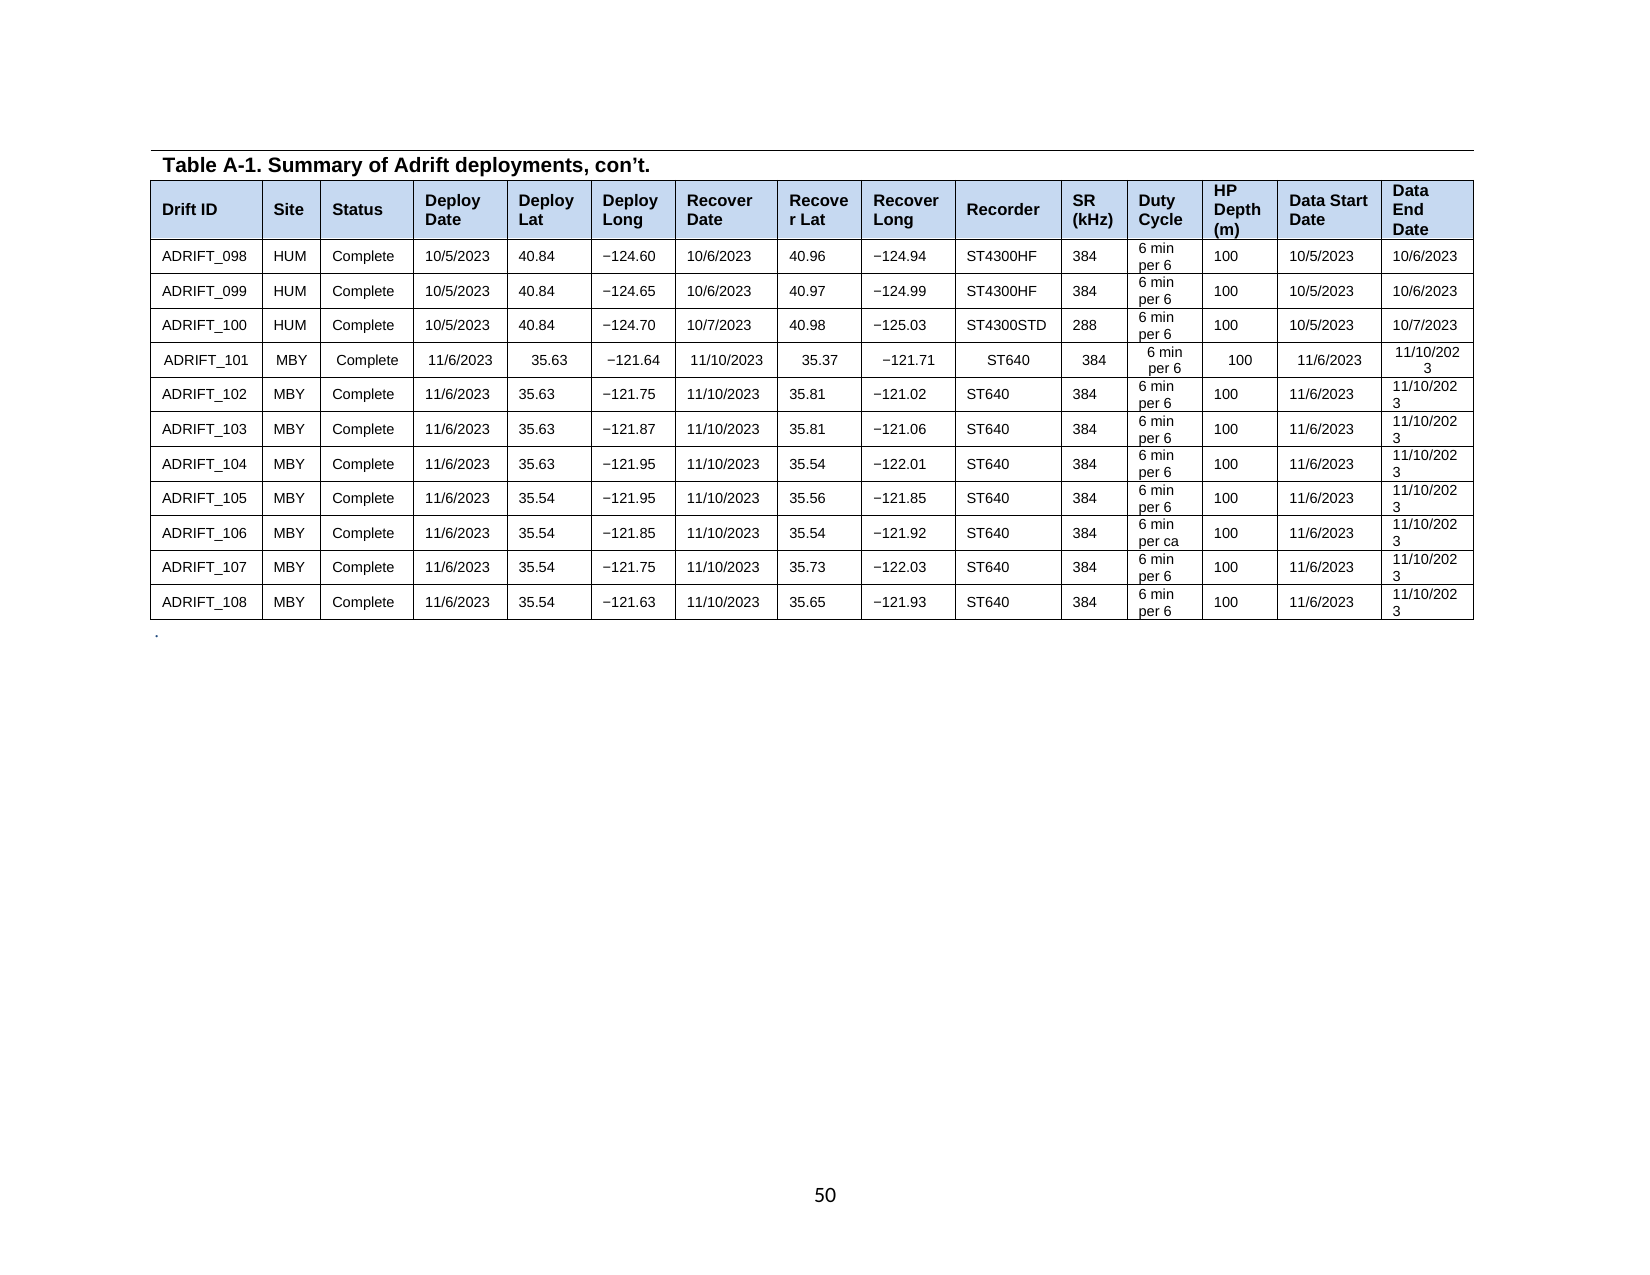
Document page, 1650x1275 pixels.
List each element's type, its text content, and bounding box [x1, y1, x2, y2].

table_cell 10/6/2023 [1382, 240, 1473, 273]
text . [150, 620, 1500, 642]
table_cell Complete [321, 274, 413, 308]
table_cell MBY [263, 516, 320, 550]
table_cell 100 [1203, 343, 1277, 377]
table_cell Complete [321, 516, 413, 550]
table_cell 11/10/2023 [1382, 482, 1473, 515]
table_cell 10/7/2023 [676, 309, 777, 342]
table_cell 384 [1062, 412, 1127, 446]
table_cell 10/6/2023 [676, 240, 777, 273]
table_cell 40.97 [778, 274, 861, 308]
table_cell ST640 [956, 585, 1061, 619]
table_cell [748, 151, 776, 180]
table_cell 10/6/2023 [676, 274, 777, 308]
table_cell Complete [321, 551, 413, 584]
table_cell 384 [1062, 516, 1127, 550]
table_cell 6 min per 6 [1128, 482, 1202, 515]
table_cell MBY [263, 343, 320, 377]
table_cell −121.92 [862, 516, 955, 550]
table_cell 10/5/2023 [414, 309, 507, 342]
table_cell 10/5/2023 [414, 240, 507, 273]
table_cell 11/6/2023 [414, 343, 507, 377]
table_cell 384 [1062, 343, 1127, 377]
table_cell 11/10/2023 [676, 482, 777, 515]
table_cell 11/6/2023 [1278, 585, 1381, 619]
table_cell Deploy Long [592, 181, 675, 238]
table_cell ST4300STD [956, 309, 1061, 342]
table_cell −121.85 [592, 516, 675, 550]
table_cell −124.94 [862, 240, 955, 273]
table_cell 35.81 [778, 378, 861, 411]
table_cell 35.63 [508, 343, 591, 377]
table_cell [832, 151, 862, 180]
table_cell −121.87 [592, 412, 675, 446]
table_cell ADRIFT_102 [151, 378, 262, 411]
table_cell Complete [321, 378, 413, 411]
table_cell 11/10/2023 [1382, 585, 1473, 619]
table_cell 11/6/2023 [1278, 516, 1381, 550]
table_cell 100 [1203, 482, 1277, 515]
table_cell 35.63 [508, 412, 591, 446]
table_cell 11/10/2023 [1382, 343, 1473, 377]
table_cell 6 min per 6 [1128, 585, 1202, 619]
table_cell 100 [1203, 274, 1277, 308]
table_cell 6 min per 6 [1128, 378, 1202, 411]
table_cell 11/6/2023 [414, 447, 507, 481]
table_cell 11/6/2023 [1278, 412, 1381, 446]
table_cell 11/6/2023 [414, 551, 507, 584]
table_cell Complete [321, 412, 413, 446]
table_cell −124.99 [862, 274, 955, 308]
table_cell 35.73 [778, 551, 861, 584]
table_cell 11/10/2023 [676, 447, 777, 481]
table_cell 100 [1203, 585, 1277, 619]
table_cell 11/10/2023 [1382, 447, 1473, 481]
table_cell 35.54 [508, 551, 591, 584]
table_cell 40.84 [508, 309, 591, 342]
table_cell 35.65 [778, 585, 861, 619]
table_cell 11/6/2023 [414, 378, 507, 411]
table_cell 6 min per 6 [1128, 274, 1202, 308]
table_cell 11/10/2023 [676, 585, 777, 619]
table_cell MBY [263, 551, 320, 584]
table_cell Table A-1. Summary of Adrift deployments, con’t. [151, 151, 663, 180]
table_cell 10/5/2023 [1278, 309, 1381, 342]
table_cell Complete [321, 309, 413, 342]
table_cell ST640 [956, 343, 1061, 377]
table_cell 40.98 [778, 309, 861, 342]
table_cell 40.96 [778, 240, 861, 273]
table_cell 11/6/2023 [1278, 551, 1381, 584]
table_cell [1381, 151, 1473, 180]
table_cell 11/10/2023 [1382, 516, 1473, 550]
table_cell [1127, 151, 1202, 180]
table_cell ST640 [956, 516, 1061, 550]
table_cell ST4300HF [956, 274, 1061, 308]
table_cell Complete [321, 585, 413, 619]
table_cell 11/10/2023 [676, 551, 777, 584]
table_cell 384 [1062, 585, 1127, 619]
table_cell 40.84 [508, 274, 591, 308]
table_cell 384 [1062, 240, 1127, 273]
table_cell HUM [263, 240, 320, 273]
table_cell 11/6/2023 [414, 482, 507, 515]
table_cell 11/10/2023 [1382, 551, 1473, 584]
table_cell ST640 [956, 447, 1061, 481]
table_cell 35.56 [778, 482, 861, 515]
table_cell 11/6/2023 [414, 412, 507, 446]
table_cell ST640 [956, 551, 1061, 584]
table_cell MBY [263, 412, 320, 446]
table_cell Complete [321, 447, 413, 481]
table_cell 35.54 [778, 516, 861, 550]
table_cell −121.71 [862, 343, 955, 377]
table_cell [955, 151, 1061, 180]
table_cell HUM [263, 274, 320, 308]
table_cell 384 [1062, 551, 1127, 584]
table_cell Duty Cycle [1128, 181, 1202, 238]
table_cell 35.54 [778, 447, 861, 481]
table_cell 384 [1062, 482, 1127, 515]
table_cell Recover Long [862, 181, 955, 238]
table_cell Deploy Date [414, 181, 507, 238]
table_cell 10/5/2023 [1278, 240, 1381, 273]
table_cell Drift ID [151, 181, 262, 238]
table_cell 100 [1203, 447, 1277, 481]
table_cell [862, 151, 955, 180]
table_cell 11/6/2023 [1278, 378, 1381, 411]
table_cell 11/10/2023 [676, 378, 777, 411]
table_cell MBY [263, 482, 320, 515]
table_cell 6 min per 6 [1128, 412, 1202, 446]
table_cell 6 min per ca [1128, 516, 1202, 550]
table_cell SR (kHz) [1062, 181, 1127, 238]
table_cell 100 [1203, 240, 1277, 273]
table_cell 10/6/2023 [1382, 274, 1473, 308]
table_cell −121.63 [592, 585, 675, 619]
table_cell MBY [263, 447, 320, 481]
table_cell 35.63 [508, 378, 591, 411]
table_cell −121.02 [862, 378, 955, 411]
table_cell 11/10/2023 [676, 343, 777, 377]
table_cell 11/6/2023 [1278, 343, 1381, 377]
table_cell −124.70 [592, 309, 675, 342]
table_cell −121.85 [862, 482, 955, 515]
table_cell Complete [321, 240, 413, 273]
table_cell Recover Lat [778, 181, 861, 238]
table_cell ADRIFT_106 [151, 516, 262, 550]
table_cell 6 min per 6 [1128, 447, 1202, 481]
table_cell 6 min per 6 [1128, 551, 1202, 584]
table_cell 35.63 [508, 447, 591, 481]
table_cell 35.81 [778, 412, 861, 446]
table_cell ADRIFT_098 [151, 240, 262, 273]
table_cell 384 [1062, 378, 1127, 411]
table_cell −121.93 [862, 585, 955, 619]
table_cell [804, 151, 832, 180]
table_cell 100 [1203, 412, 1277, 446]
table_cell ST4300HF [956, 240, 1061, 273]
table_cell 11/10/2023 [676, 516, 777, 550]
table_cell Data Start Date [1278, 181, 1381, 238]
table_cell 10/7/2023 [1382, 309, 1473, 342]
table_cell 35.54 [508, 585, 591, 619]
table_cell 40.84 [508, 240, 591, 273]
table_cell ADRIFT_105 [151, 482, 262, 515]
table_cell [663, 151, 692, 180]
table_cell 35.37 [778, 343, 861, 377]
table_cell Deploy Lat [508, 181, 591, 238]
table_cell ADRIFT_104 [151, 447, 262, 481]
table_cell Recover Date [676, 181, 777, 238]
table_cell 11/10/2023 [676, 412, 777, 446]
table_cell 10/5/2023 [414, 274, 507, 308]
table_cell 6 min per 6 [1128, 343, 1202, 377]
table_cell −121.75 [592, 551, 675, 584]
table_cell 11/10/2023 [1382, 378, 1473, 411]
table_cell 384 [1062, 447, 1127, 481]
table_cell 100 [1203, 309, 1277, 342]
table_cell [1278, 151, 1381, 180]
table_cell 100 [1203, 516, 1277, 550]
table_cell 10/5/2023 [1278, 274, 1381, 308]
table_cell 11/6/2023 [414, 585, 507, 619]
table_cell −121.64 [592, 343, 675, 377]
table_cell −121.95 [592, 447, 675, 481]
table_cell 6 min per 6 [1128, 309, 1202, 342]
table_cell Complete [321, 482, 413, 515]
table_cell 11/6/2023 [1278, 447, 1381, 481]
table_cell 100 [1203, 378, 1277, 411]
table_cell 100 [1203, 551, 1277, 584]
table_cell ADRIFT_108 [151, 585, 262, 619]
table_cell 384 [1062, 274, 1127, 308]
table_cell 11/6/2023 [1278, 482, 1381, 515]
table_cell [720, 151, 747, 180]
table_cell −124.60 [592, 240, 675, 273]
table_cell 35.54 [508, 516, 591, 550]
table_cell [692, 151, 719, 180]
table_cell ST640 [956, 412, 1061, 446]
table_cell ADRIFT_099 [151, 274, 262, 308]
table_cell MBY [263, 378, 320, 411]
table_cell Complete [321, 343, 413, 377]
table_cell HP Depth (m) [1203, 181, 1277, 238]
table_cell 11/10/2023 [1382, 412, 1473, 446]
table_cell Recorder [956, 181, 1061, 238]
table_cell 11/6/2023 [414, 516, 507, 550]
table_cell [1061, 151, 1127, 180]
table_cell −124.65 [592, 274, 675, 308]
table_cell −125.03 [862, 309, 955, 342]
table_cell HUM [263, 309, 320, 342]
table_cell [776, 151, 803, 180]
table_cell ADRIFT_101 [151, 343, 262, 377]
table_cell 288 [1062, 309, 1127, 342]
table_cell −122.03 [862, 551, 955, 584]
table_cell −122.01 [862, 447, 955, 481]
table_cell ST640 [956, 482, 1061, 515]
table_cell Status [321, 181, 413, 238]
table_cell ADRIFT_107 [151, 551, 262, 584]
table_cell −121.95 [592, 482, 675, 515]
table_cell ST640 [956, 378, 1061, 411]
table_cell 35.54 [508, 482, 591, 515]
table_cell ADRIFT_100 [151, 309, 262, 342]
table_cell −121.06 [862, 412, 955, 446]
table_cell ADRIFT_103 [151, 412, 262, 446]
table_cell Data End Date [1382, 181, 1473, 238]
table_cell [1203, 151, 1278, 180]
table_cell −121.75 [592, 378, 675, 411]
table_cell MBY [263, 585, 320, 619]
table_cell Site [263, 181, 320, 238]
table_cell 6 min per 6 [1128, 240, 1202, 273]
